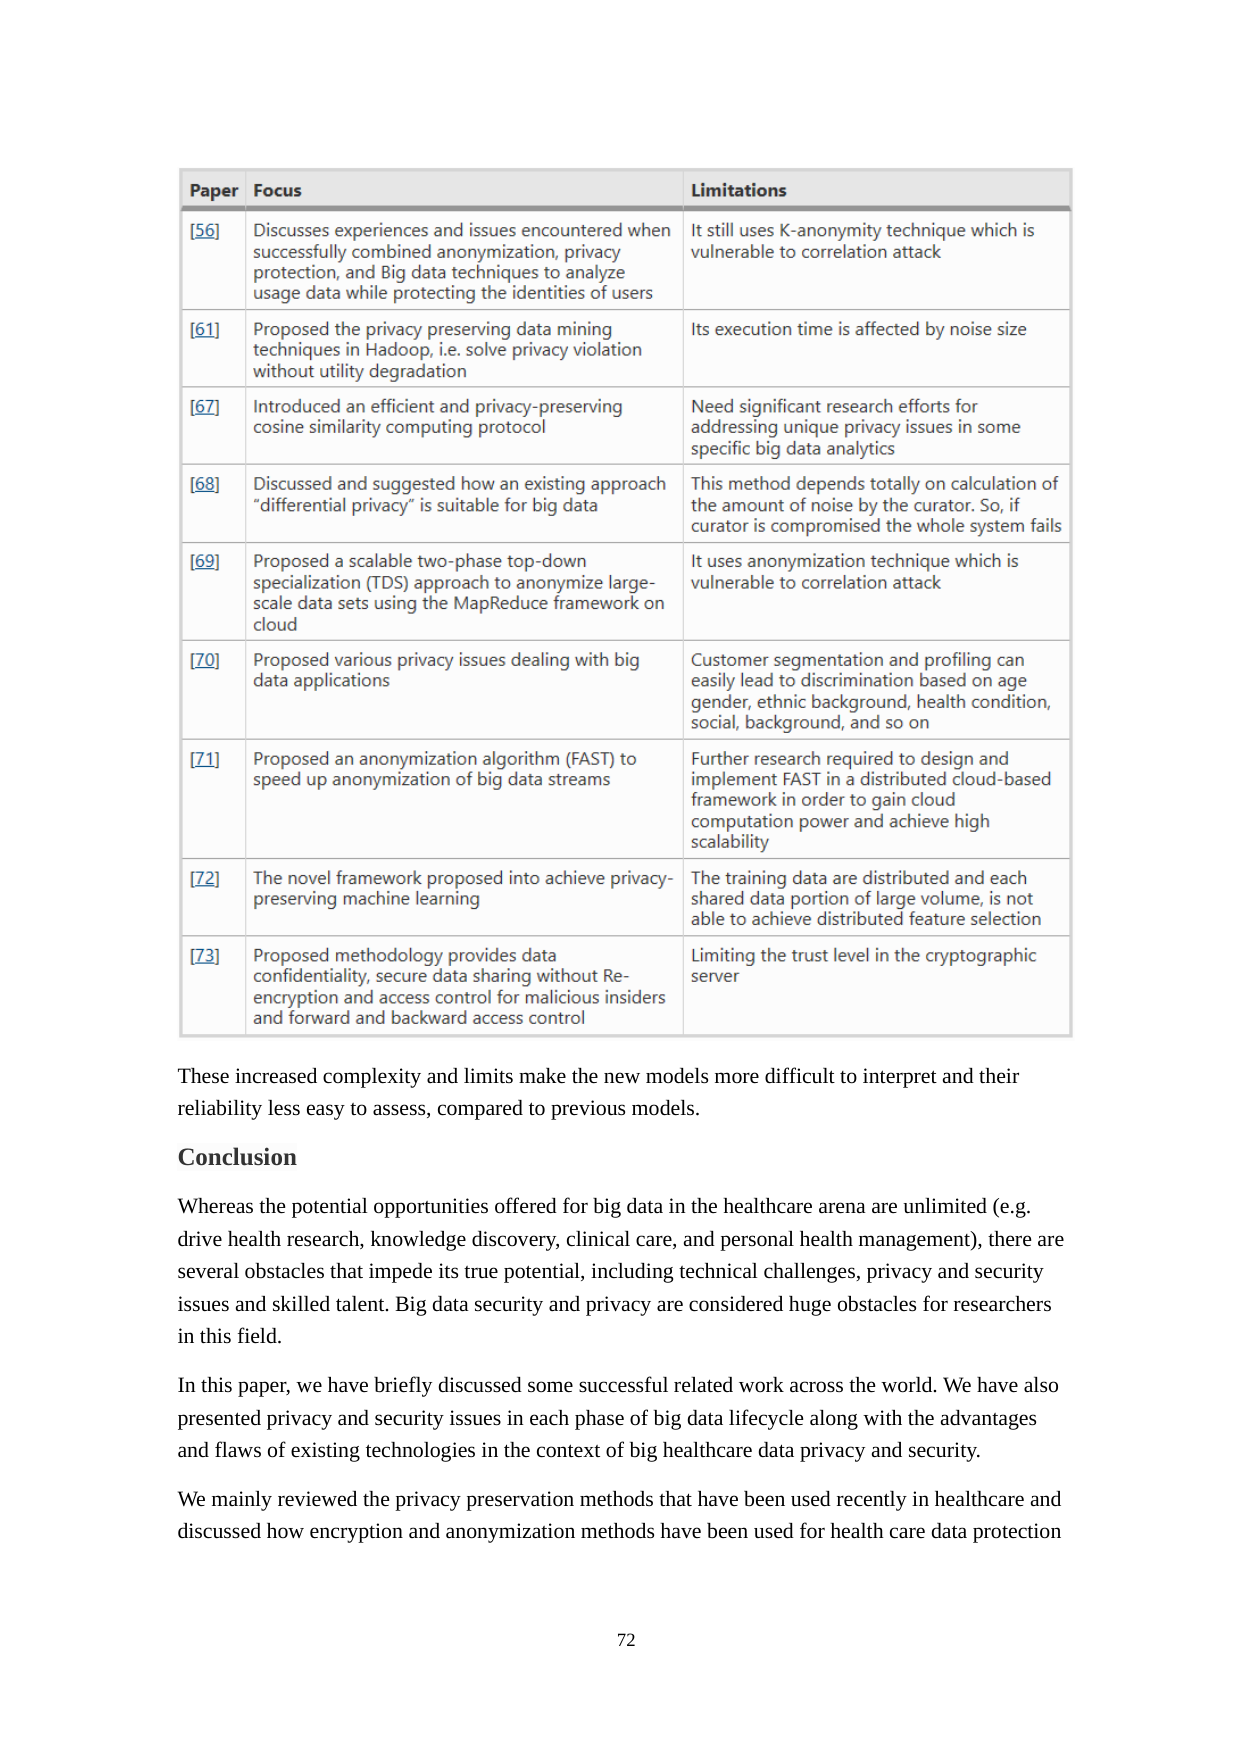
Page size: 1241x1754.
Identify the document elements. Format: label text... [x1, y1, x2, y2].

text Conclusion [177, 1141, 1075, 1173]
picture [177, 167, 1075, 1041]
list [177, 1482, 1075, 1547]
list In this paper, we have briefly discussed some successful related work across the world. We have also presented privacy and security issues in each phase of big data lifecycle along with the advantages and flaws of existing technologies in the context of big healthcare data privacy and security. [177, 1368, 1075, 1466]
list Whereas the potential opportunities offered for big data in the healthcare arena are unlimited (e.g. drive health research, knowledge discovery, clinical care, and personal health management), there are several obstacles that impede its true potential, including technical challenges, privacy and security issues and skilled talent. Big data security and privacy are considered huge obstacles for researchers in this field. [177, 1189, 1075, 1352]
list These increased complexity and limits make the new models more difficult to interpret and their reliability less easy to assess, compared to previous models. [177, 1059, 1075, 1124]
